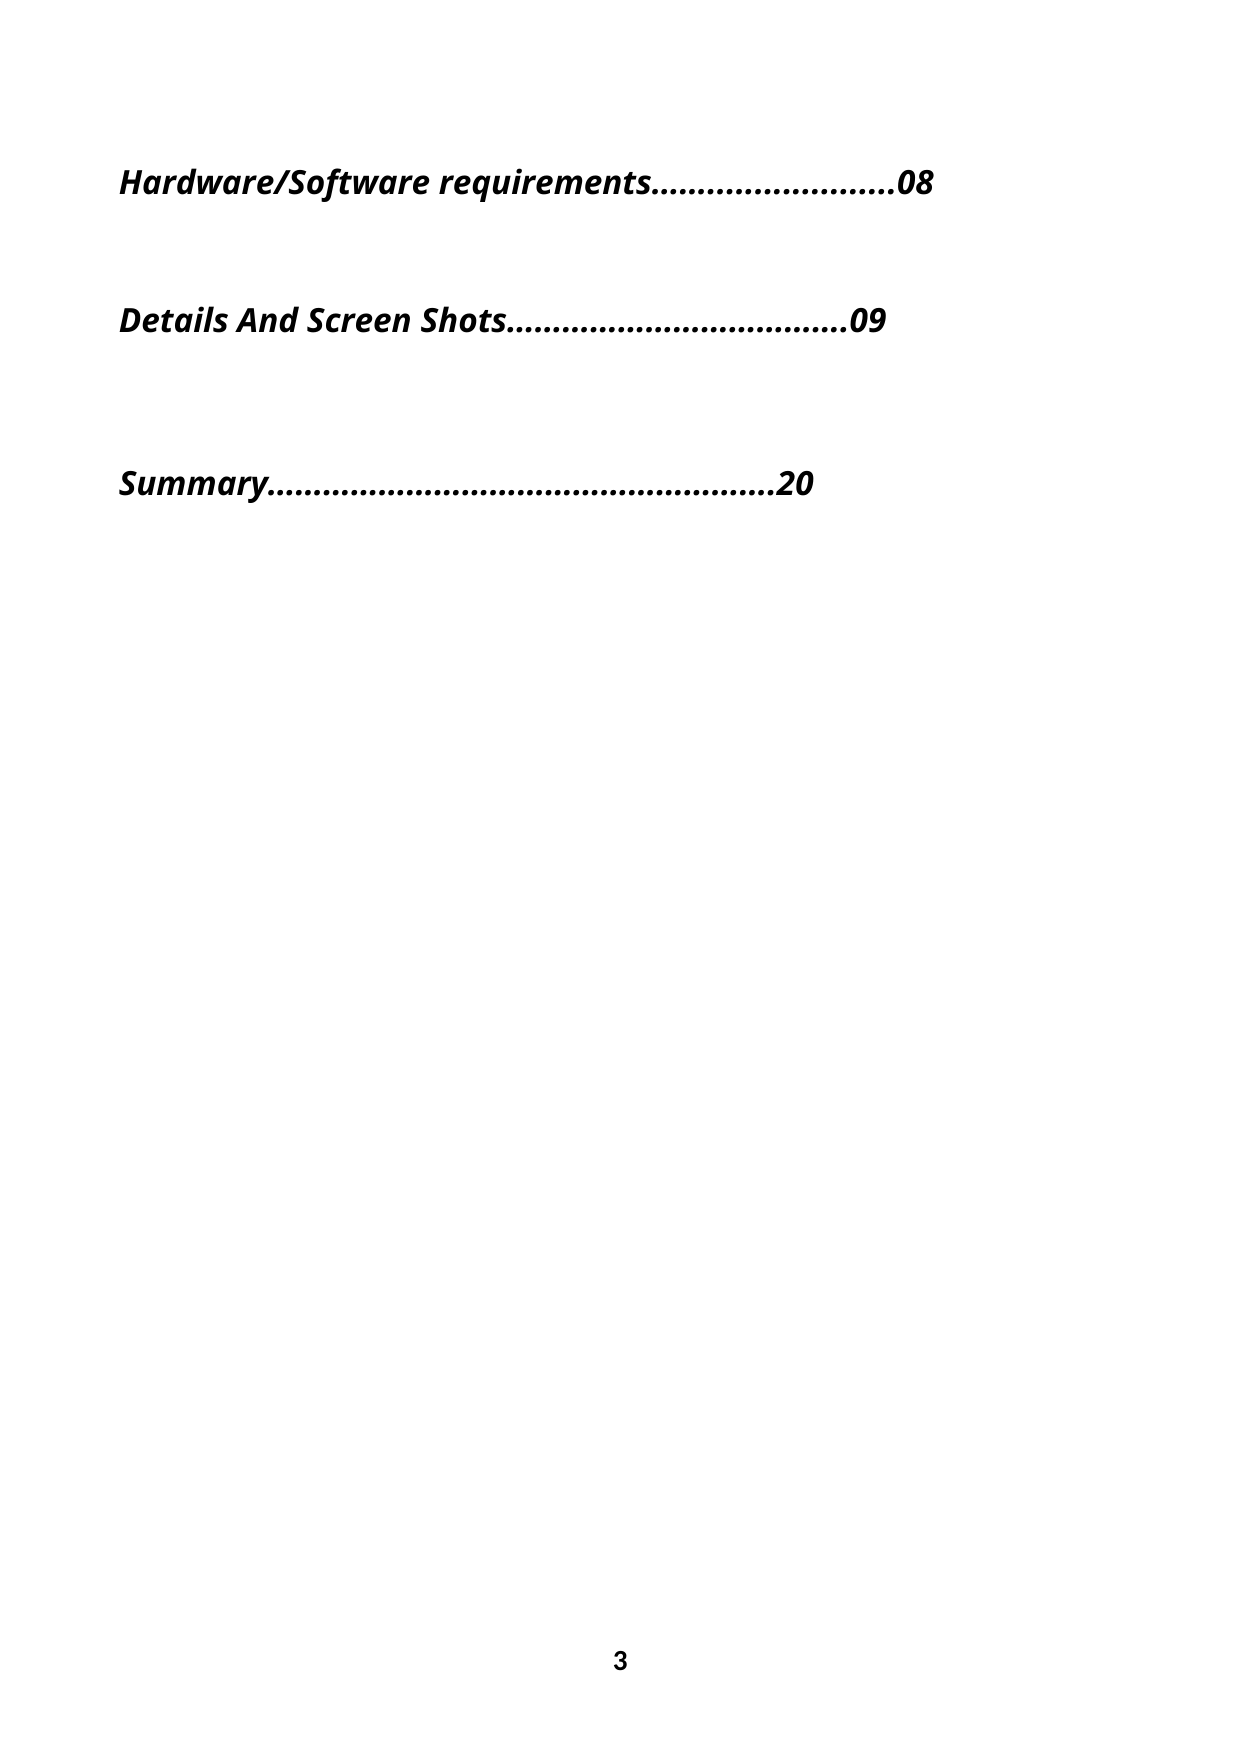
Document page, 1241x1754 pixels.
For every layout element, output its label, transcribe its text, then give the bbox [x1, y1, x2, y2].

text Summary……………………………………………….20 [118, 460, 1121, 505]
text Details And Screen Shots……………………………….09 [118, 297, 1121, 342]
text Hardware/Software requirements……....................08 [118, 159, 1121, 204]
